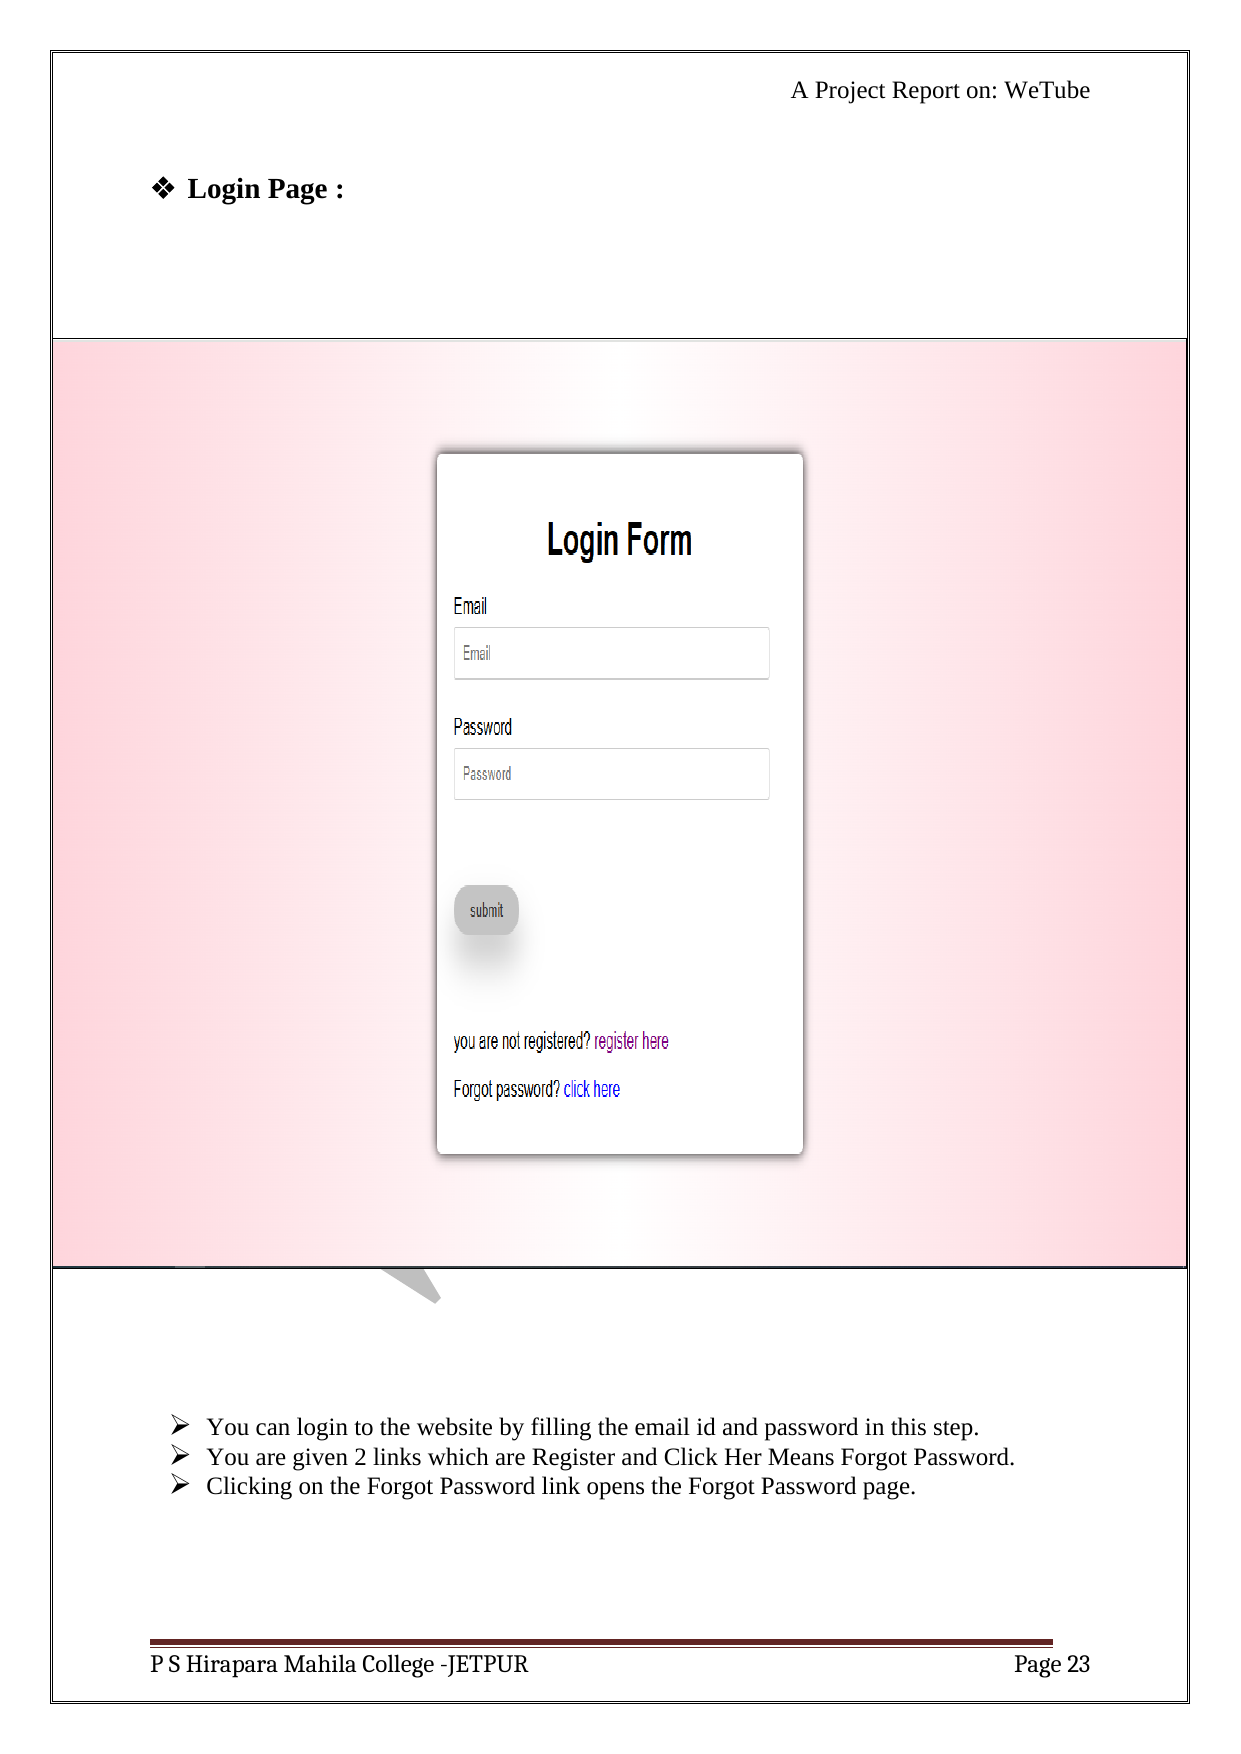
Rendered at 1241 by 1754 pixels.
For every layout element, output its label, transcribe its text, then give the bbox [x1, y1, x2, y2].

list Clicking on the Forgot Password link opens the Forgot Password page. [169, 1471, 1090, 1501]
list Login Page : [150, 171, 1090, 204]
picture [53, 339, 1186, 1268]
list You are given 2 links which are Register and Click Her Means Forgot Password. [169, 1442, 1090, 1471]
list You can login to the website by filling the email id and password in this step. [169, 1412, 1090, 1442]
